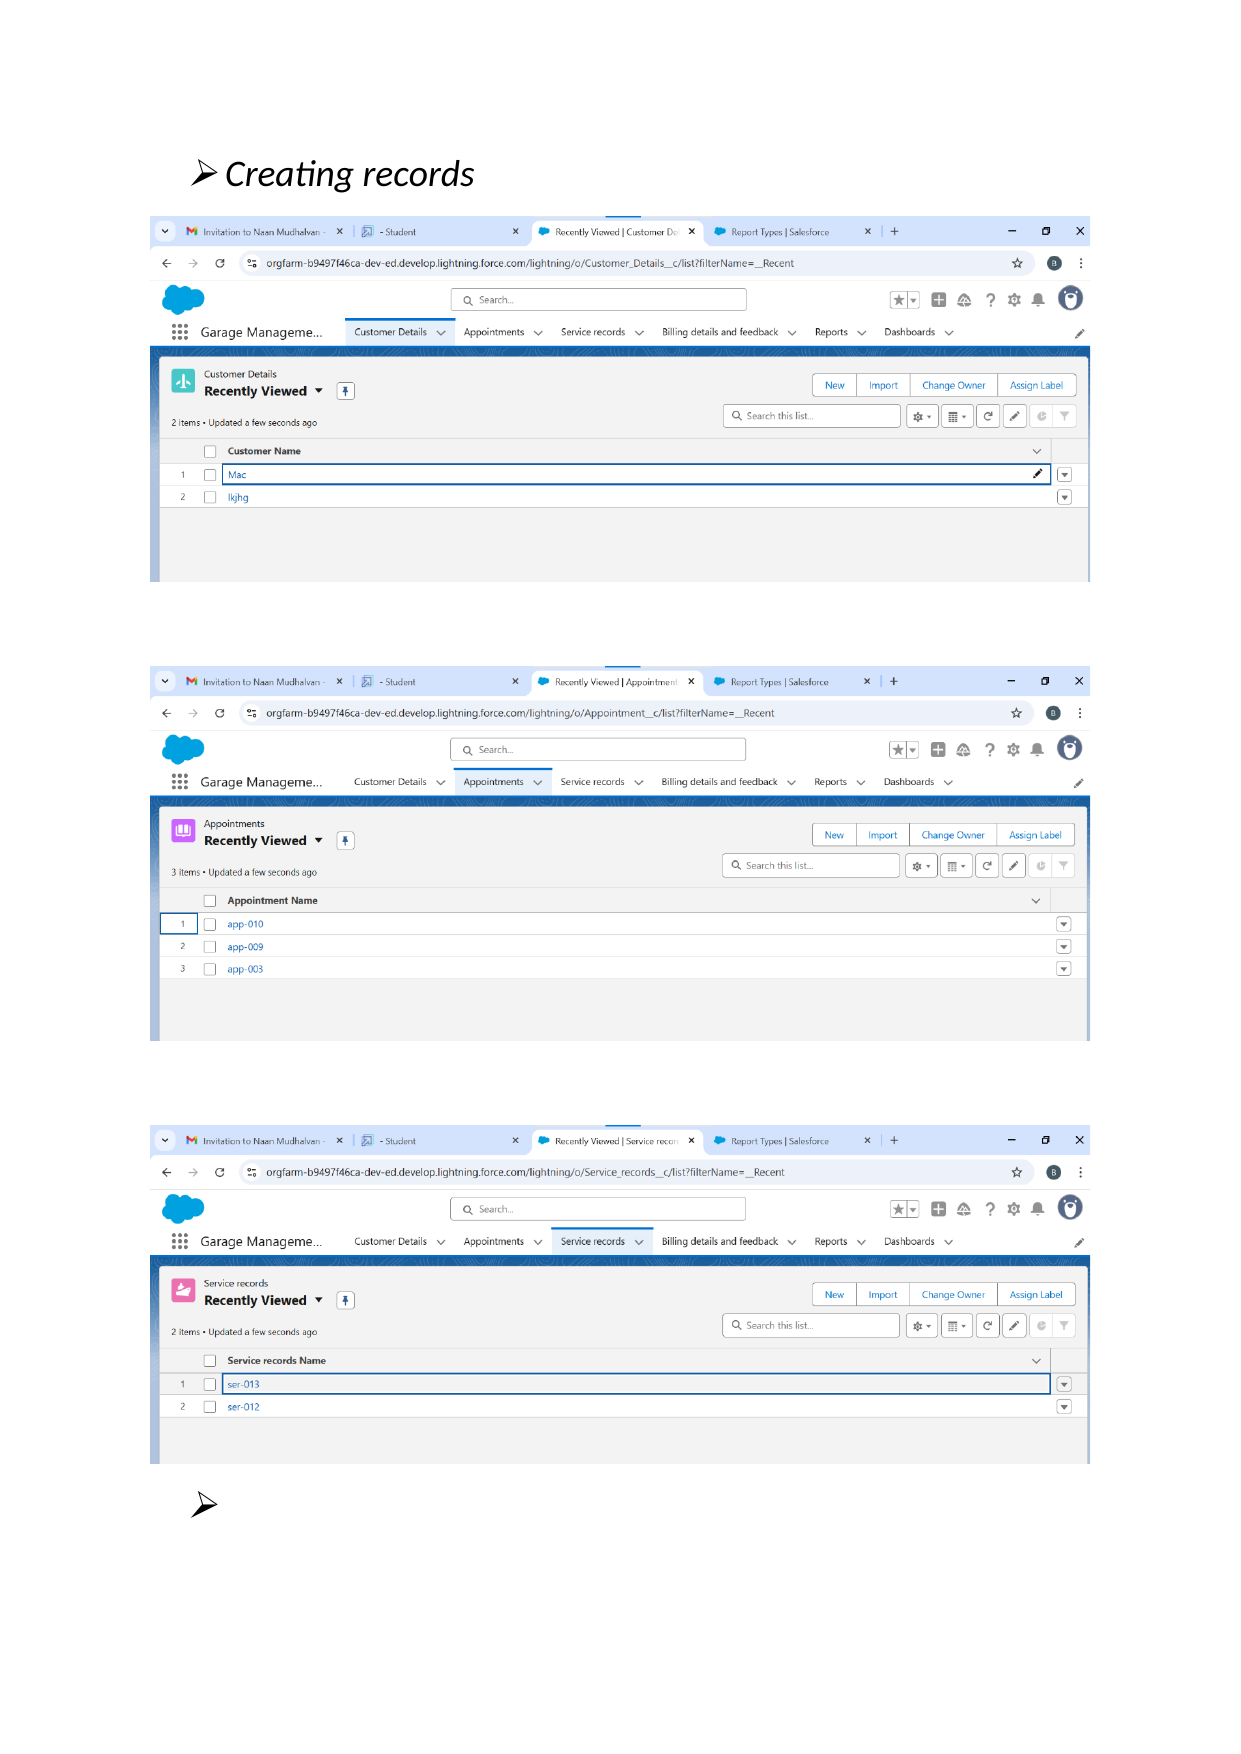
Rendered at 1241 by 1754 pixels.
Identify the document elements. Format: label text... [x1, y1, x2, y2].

picture [150, 216, 1091, 582]
picture [150, 1125, 1091, 1464]
picture [150, 666, 1091, 1041]
list Creating records [187, 150, 1090, 196]
